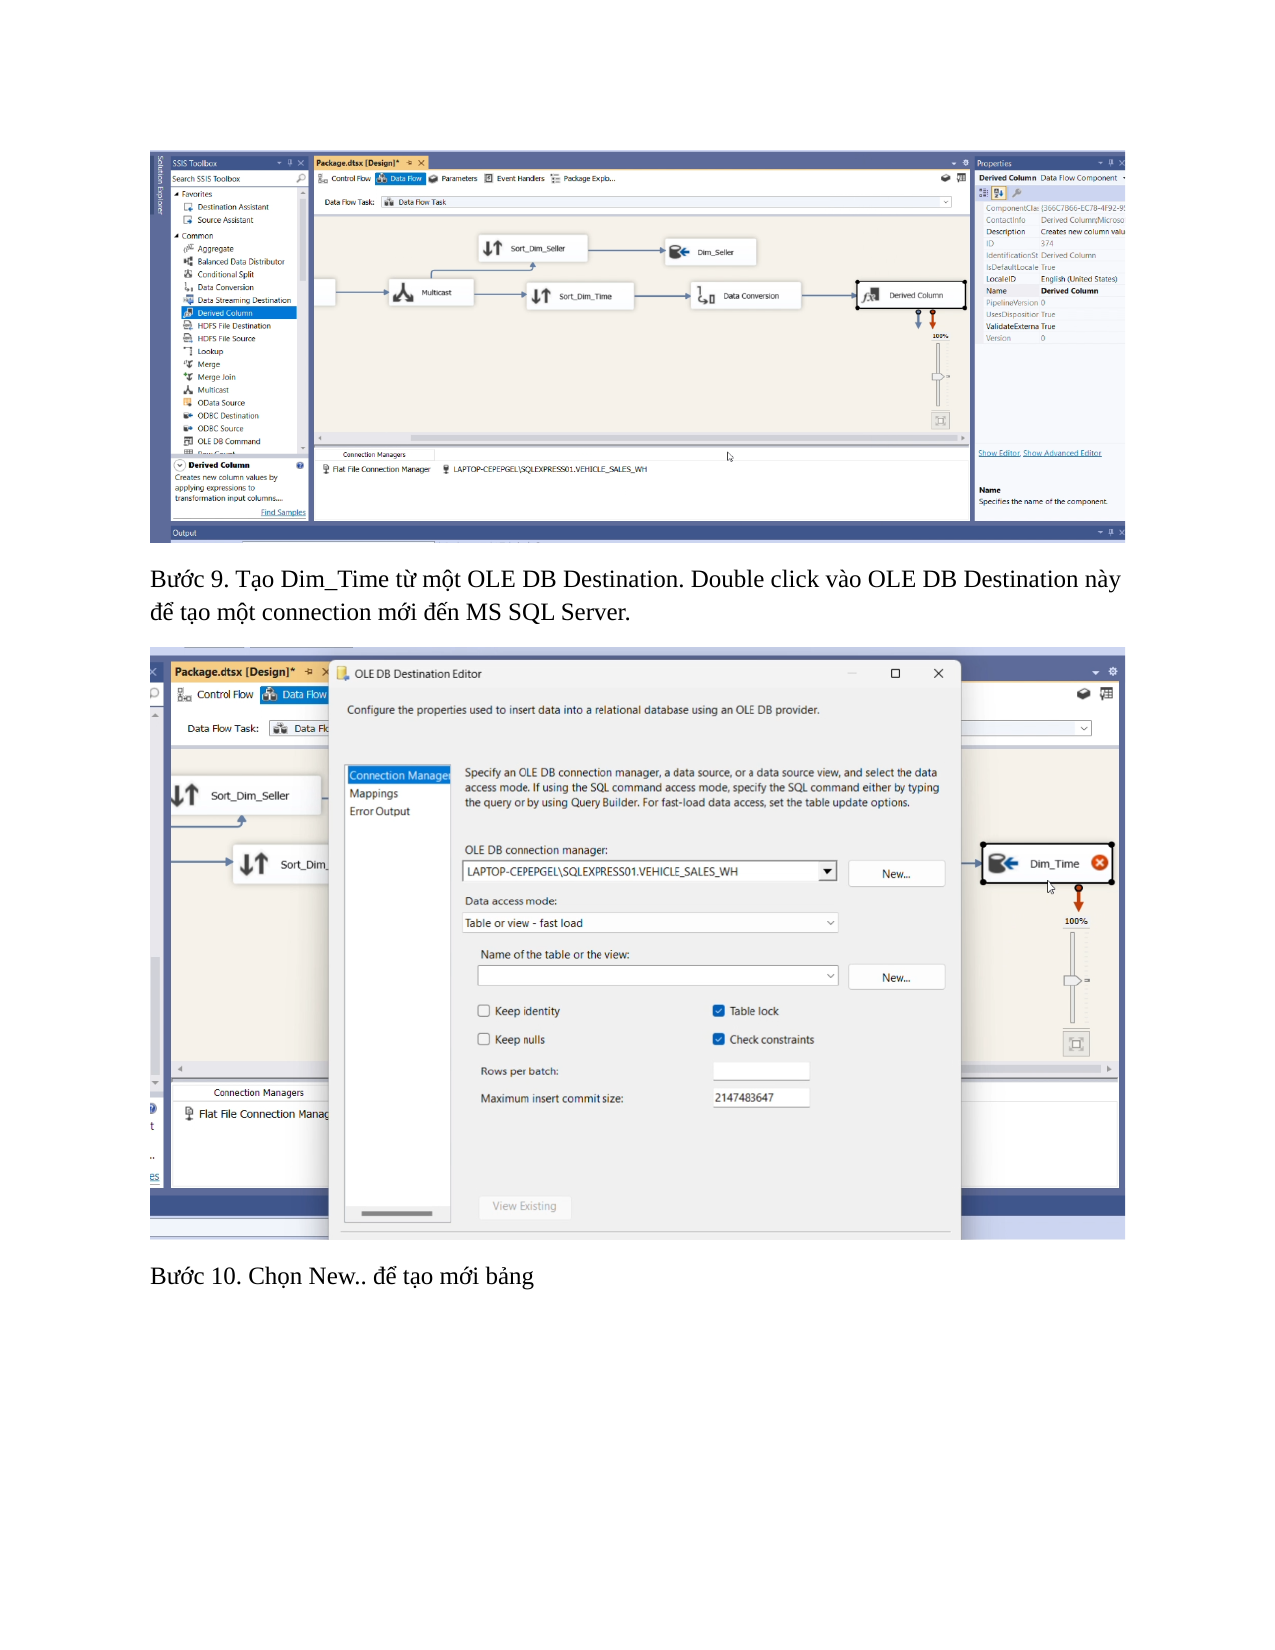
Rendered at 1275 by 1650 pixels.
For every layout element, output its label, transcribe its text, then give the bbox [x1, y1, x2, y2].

picture [150, 647, 1125, 1240]
text Bước 10. Chọn New.. để tạo mới bảng [150, 1261, 1125, 1290]
text Bước 9. Tạo Dim_Time từ một OLE DB Destination. Double click vào OLE DB Destination này để tạo một connection mới đến MS SQL Server. [150, 564, 1125, 626]
picture [150, 150, 1125, 543]
